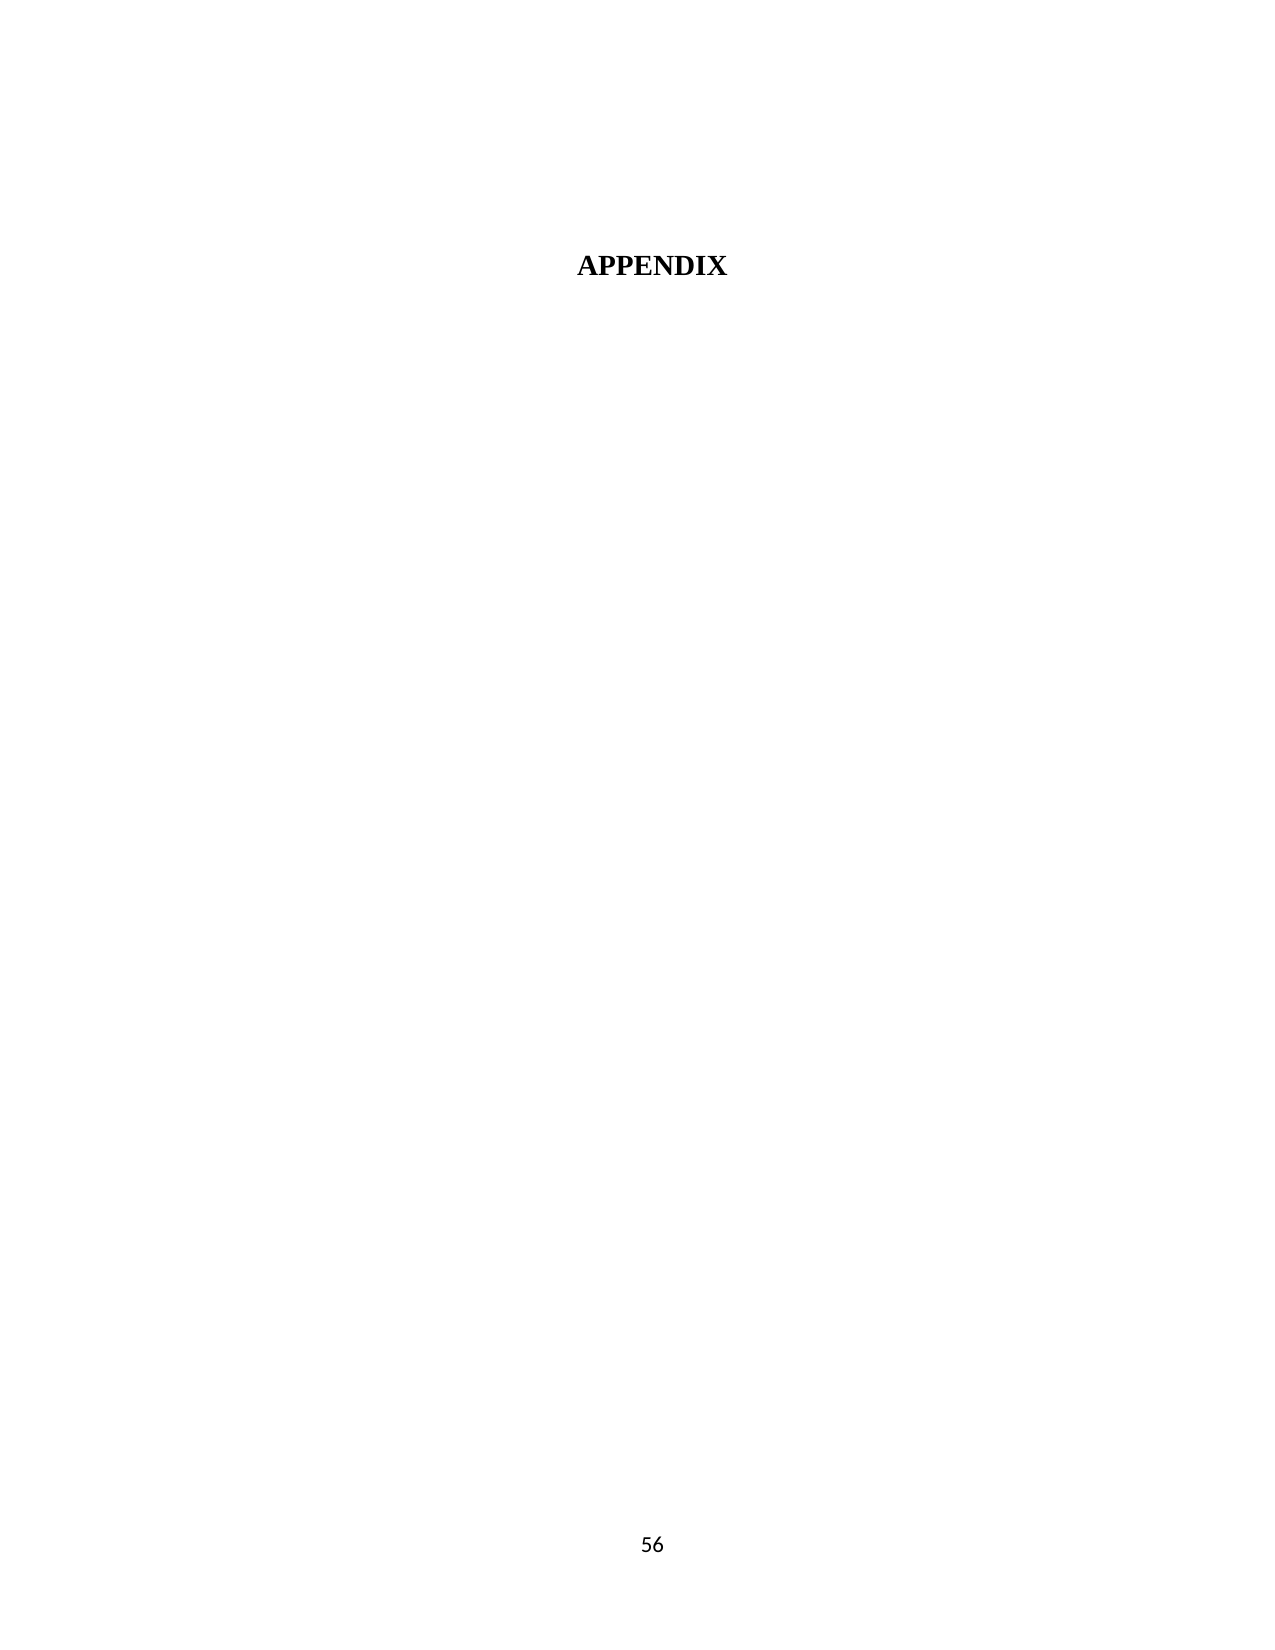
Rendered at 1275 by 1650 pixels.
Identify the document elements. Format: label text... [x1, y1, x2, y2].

text APPENDIX [177, 248, 1127, 281]
